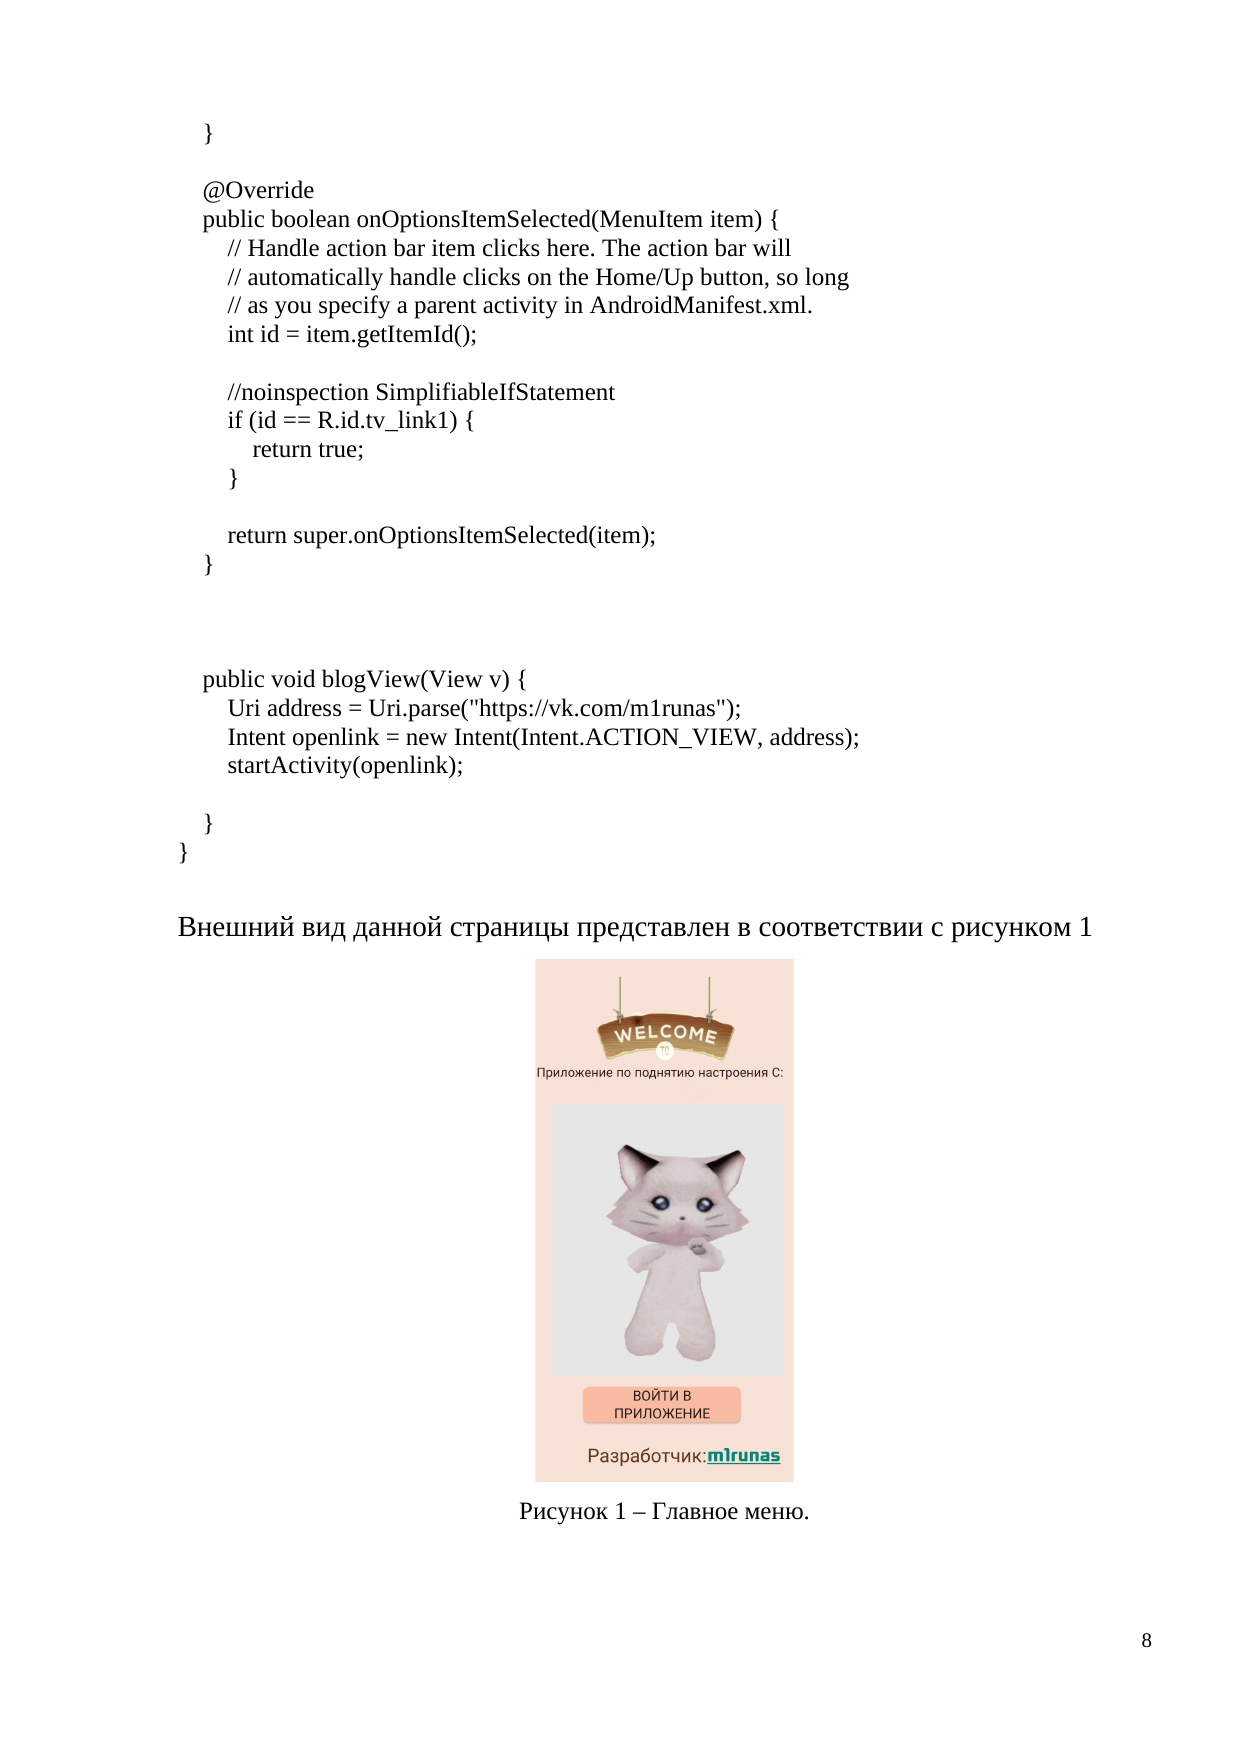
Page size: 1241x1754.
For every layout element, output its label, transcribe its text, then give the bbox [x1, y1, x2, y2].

picture [535, 959, 794, 1482]
text Рисунок 1 – Главное меню. [177, 1496, 1152, 1525]
text Внешний вид данной страницы представлен в соответствии с рисунком 1 [177, 909, 1152, 942]
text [177, 118, 1152, 866]
